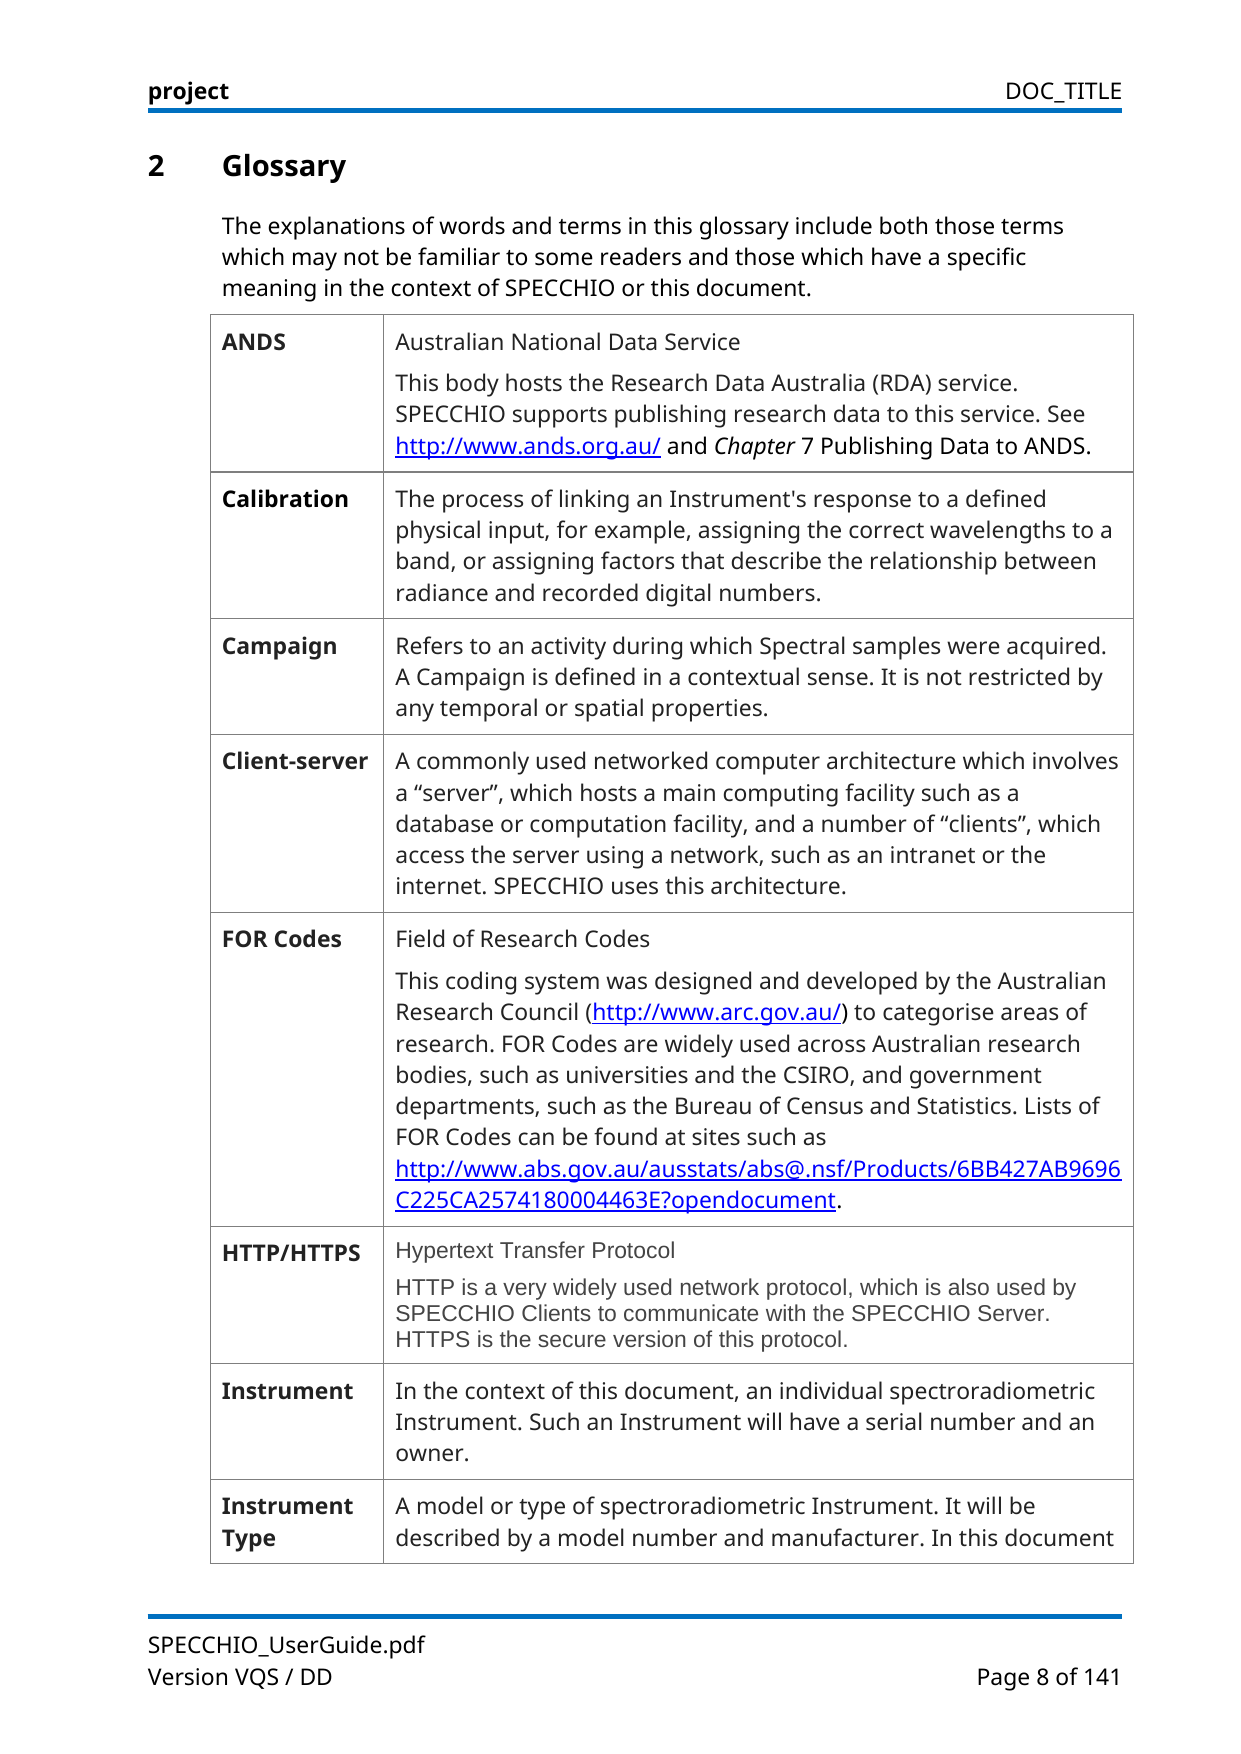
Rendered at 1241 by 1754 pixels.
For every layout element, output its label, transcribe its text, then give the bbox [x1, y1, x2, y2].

table_cell Instrument Type [211, 1480, 383, 1563]
table_header ANDS [211, 315, 383, 471]
table_cell HTTP/HTTPS [211, 1227, 383, 1363]
table_cell Hypertext Transfer Protocol HTTP is a very widely used network protocol, which is also used by SPECCHIO Clients to communicate with the SPECCHIO Server. HTTPS is the secure version of this protocol. [384, 1227, 1133, 1363]
table_cell A commonly used networked computer architecture which involves a “server”, which hosts a main computing facility such as a database or computation facility, and a number of “clients”, which access the server using a network, such as an intranet or the internet. SPECCHIO uses this architecture. [384, 735, 1133, 912]
table_cell Client-server [211, 735, 383, 912]
text The explanations of words and terms in this glossary include both those terms which may not be familiar to some readers and those which have a specific meaning in the context of SPECCHIO or this document. [222, 210, 1122, 304]
table_cell The process of linking an Instrument's response to a defined physical input, for example, assigning the correct wavelengths to a band, or assigning factors that describe the relationship between radiance and recorded digital numbers. [384, 473, 1133, 618]
table_cell Field of Research Codes This coding system was designed and developed by the Australian Research Council (http://www.arc.gov.au/) to categorise areas of research. FOR Codes are widely used across Australian research bodies, such as universities and the CSIRO, and government departments, such as the Bureau of Census and Statistics. Lists of FOR Codes can be found at sites such as http://www.abs.gov.au/ausstats/abs@.nsf/Products/6BB427AB9696C225CA2574180004463E?opendocument. [384, 913, 1133, 1226]
subtitle Glossary [148, 145, 1122, 185]
table_cell Refers to an activity during which Spectral samples were acquired. A Campaign is defined in a contextual sense. It is not restricted by any temporal or spatial properties. [384, 619, 1133, 734]
table_cell FOR Codes [211, 913, 383, 1226]
table_cell In the context of this document, an individual spectroradiometric Instrument. Such an Instrument will have a serial number and an owner. [384, 1364, 1133, 1479]
table_header Australian National Data Service This body hosts the Research Data Australia (RDA) service. SPECCHIO supports publishing research data to this service. See http://www.ands.org.au/ and Chapter 7 Publishing Data to ANDS. [384, 315, 1133, 471]
table_cell Instrument [211, 1364, 383, 1479]
table_cell Campaign [211, 619, 383, 734]
table_cell Calibration [211, 473, 383, 618]
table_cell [384, 1480, 1133, 1563]
